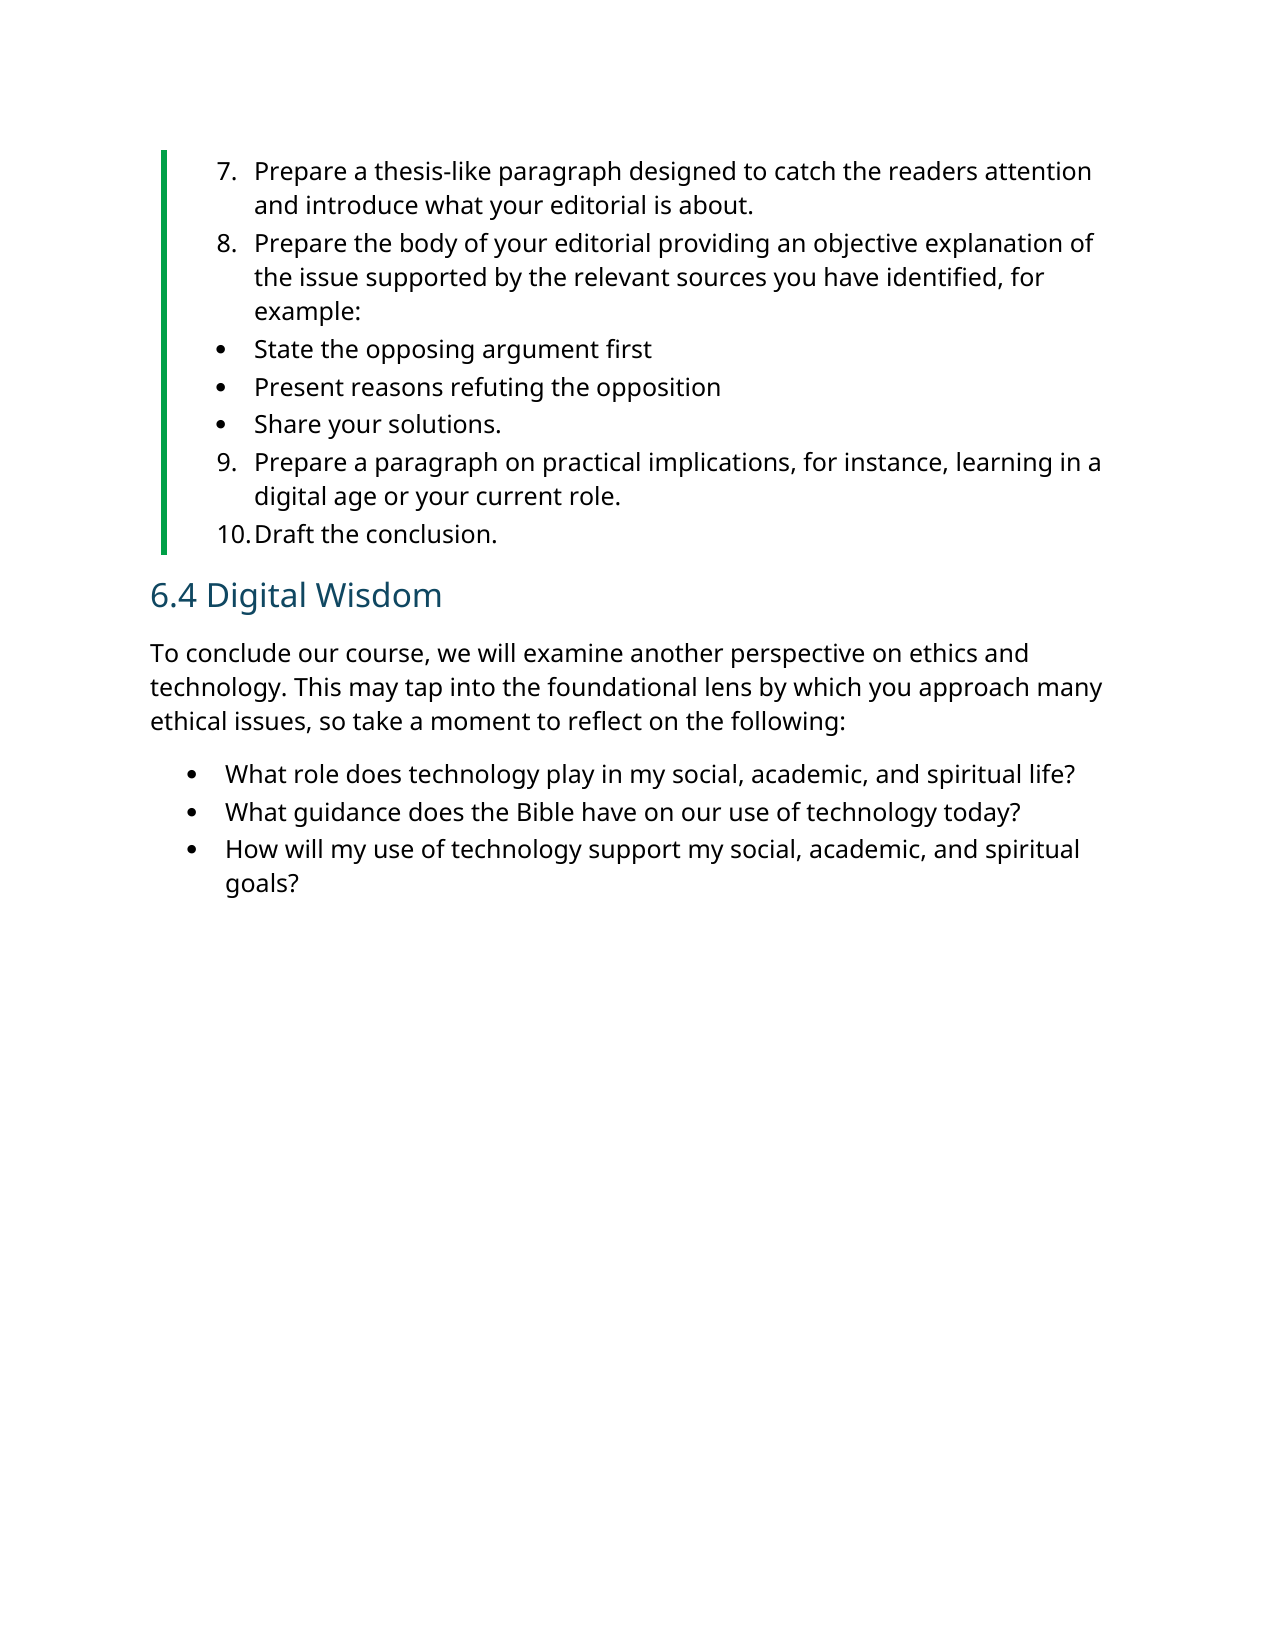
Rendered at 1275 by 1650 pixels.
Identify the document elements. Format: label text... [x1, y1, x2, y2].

list What role does technology play in my social, academic, and spiritual life? [187, 756, 1125, 791]
list How will my use of technology support my social, academic, and spiritual goals? [187, 832, 1125, 900]
subtitle 6.4 Digital Wisdom [150, 571, 1125, 617]
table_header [167, 150, 1139, 555]
text To conclude our course, we will examine another perspective on ethics and technology. This may tap into the foundational lens by which you approach many ethical issues, so take a moment to reflect on the following: [150, 636, 1125, 738]
list What guidance does the Bible have on our use of technology today? [187, 794, 1125, 828]
